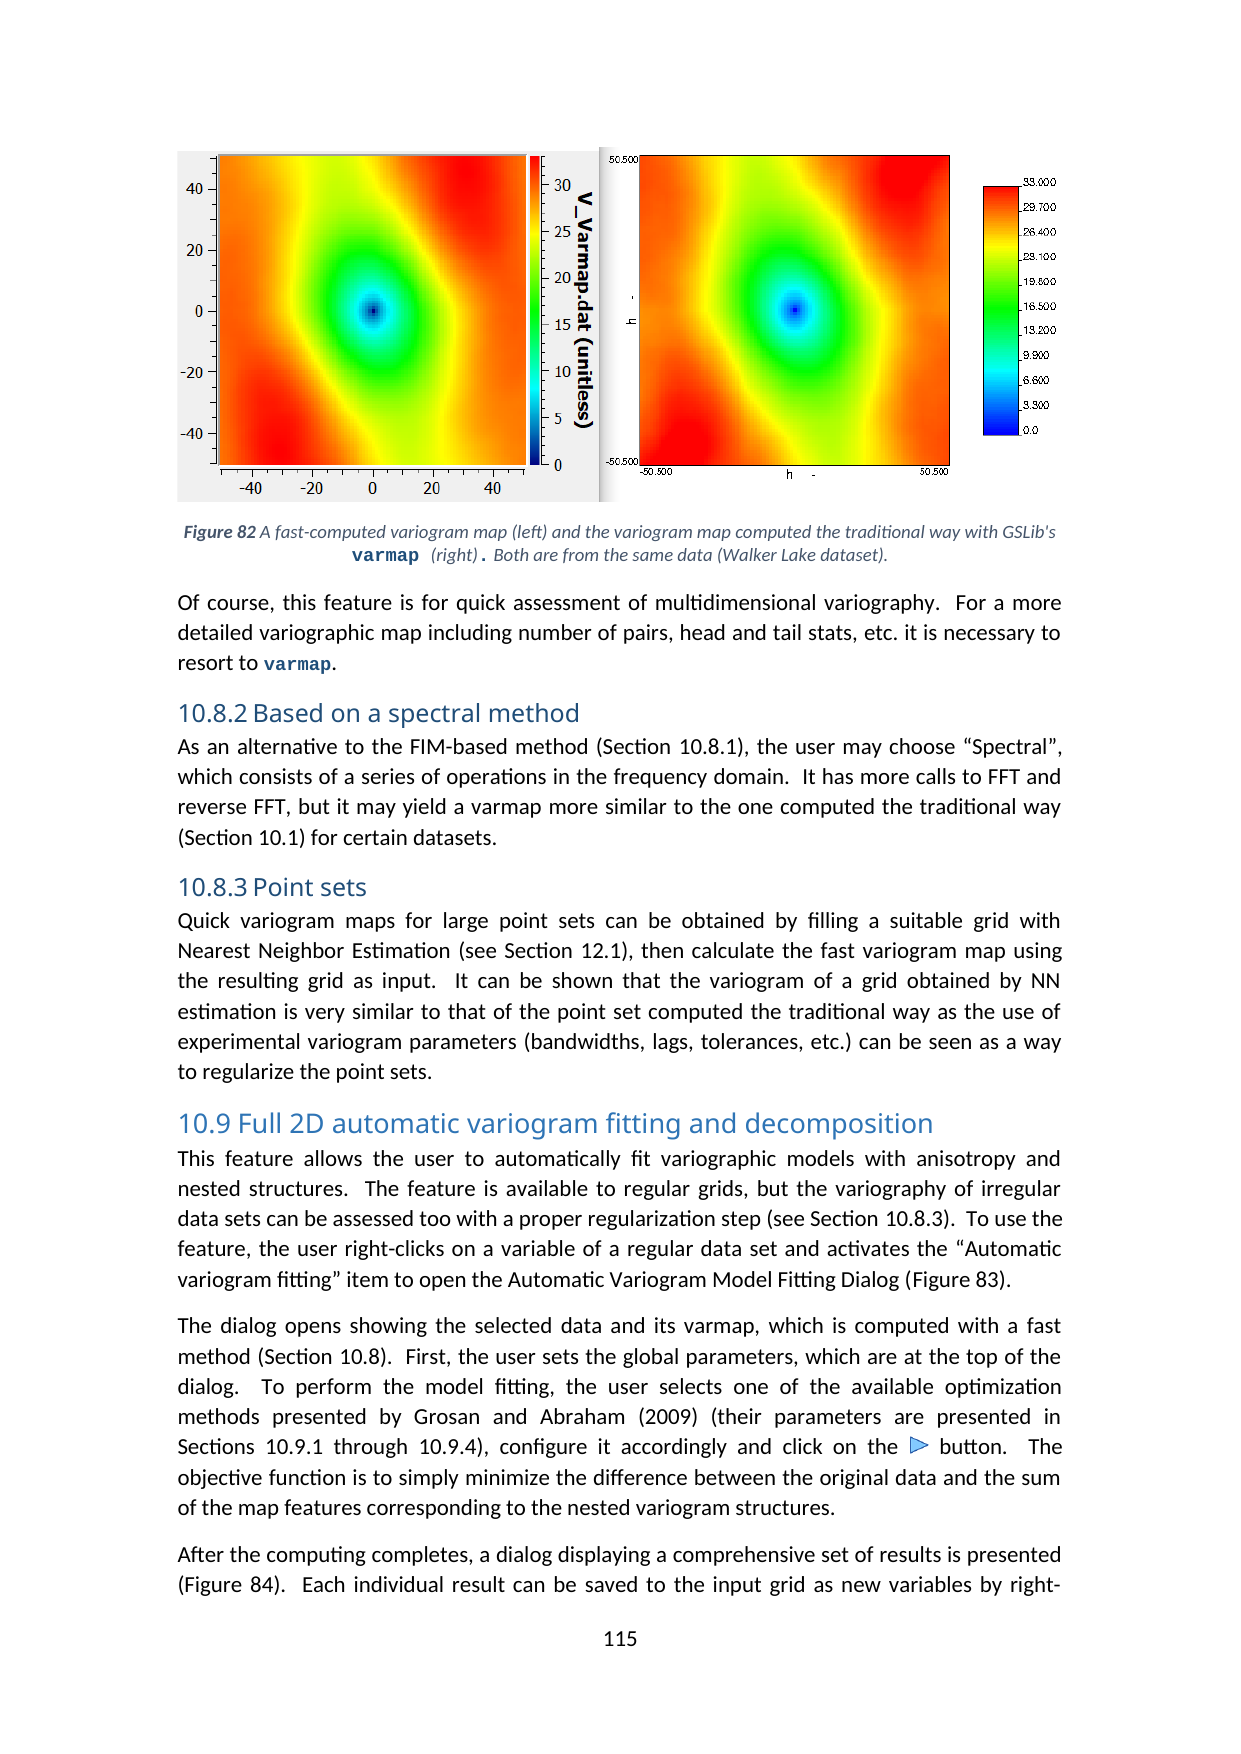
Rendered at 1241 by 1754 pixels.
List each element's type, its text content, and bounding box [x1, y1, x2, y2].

subtitle Point sets [177, 869, 1063, 903]
picture [177, 147, 1062, 502]
picture [909, 1435, 929, 1455]
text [177, 1540, 1063, 1598]
text Figure 82 A fast-computed variogram map (left) and the variogram map computed the traditional way with GSLib's varmap (right). Both are from the same data (Walker Lake dataset). [177, 520, 1063, 567]
subtitle Based on a spectral method [177, 695, 1063, 729]
subtitle Full 2D automatic variogram fitting and decomposition [177, 1104, 1063, 1141]
text The dialog opens showing the selected data and its varmap, which is computed with a fast method (Section 10.8). First, the user sets the global parameters, which are at the top of the dialog. To perform the model fitting, the user selects one of the available optimization methods presented by Grosan and Abraham (2009) (their parameters are presented in Sections 10.9.1 through 10.9.4), configure it accordingly and click on the button. The objective function is to simply minimize the difference between the original data and the sum of the map features corresponding to the nested variogram structures. [177, 1312, 1063, 1521]
text Of course, this feature is for quick assessment of multidimensional variography. For a more detailed variographic map including number of pairs, head and tail stats, etc. it is necessary to resort to varmap. [177, 588, 1063, 676]
text As an alternative to the FIM-based method (Section 10.8.1), the user may choose “Spectral”, which consists of a series of operations in the frequency domain. It has more calls to FFT and reverse FFT, but it may yield a varmap more similar to the one computed the traditional way (Section 10.1) for certain datasets. [177, 732, 1063, 851]
text This feature allows the user to automatically fit variographic models with anisotropy and nested structures. The feature is available to regular grids, but the variography of irregular data sets can be assessed too with a proper regularization step (see Section 10.8.3). To use the feature, the user right-clicks on a variable of a regular data set and activates the “Automatic variogram fitting” item to open the Automatic Variogram Model Fitting Dialog (Figure 83). [177, 1144, 1063, 1293]
text Quick variogram maps for large point sets can be obtained by filling a suitable grid with Nearest Neighbor Estimation (see Section 12.1), then calculate the fast variogram map using the resulting grid as input. It can be shown that the variogram of a grid obtained by NN estimation is very similar to that of the point set computed the traditional way as the use of experimental variogram parameters (bandwidths, lags, tolerances, etc.) can be seen as a way to regularize the point sets. [177, 906, 1063, 1085]
